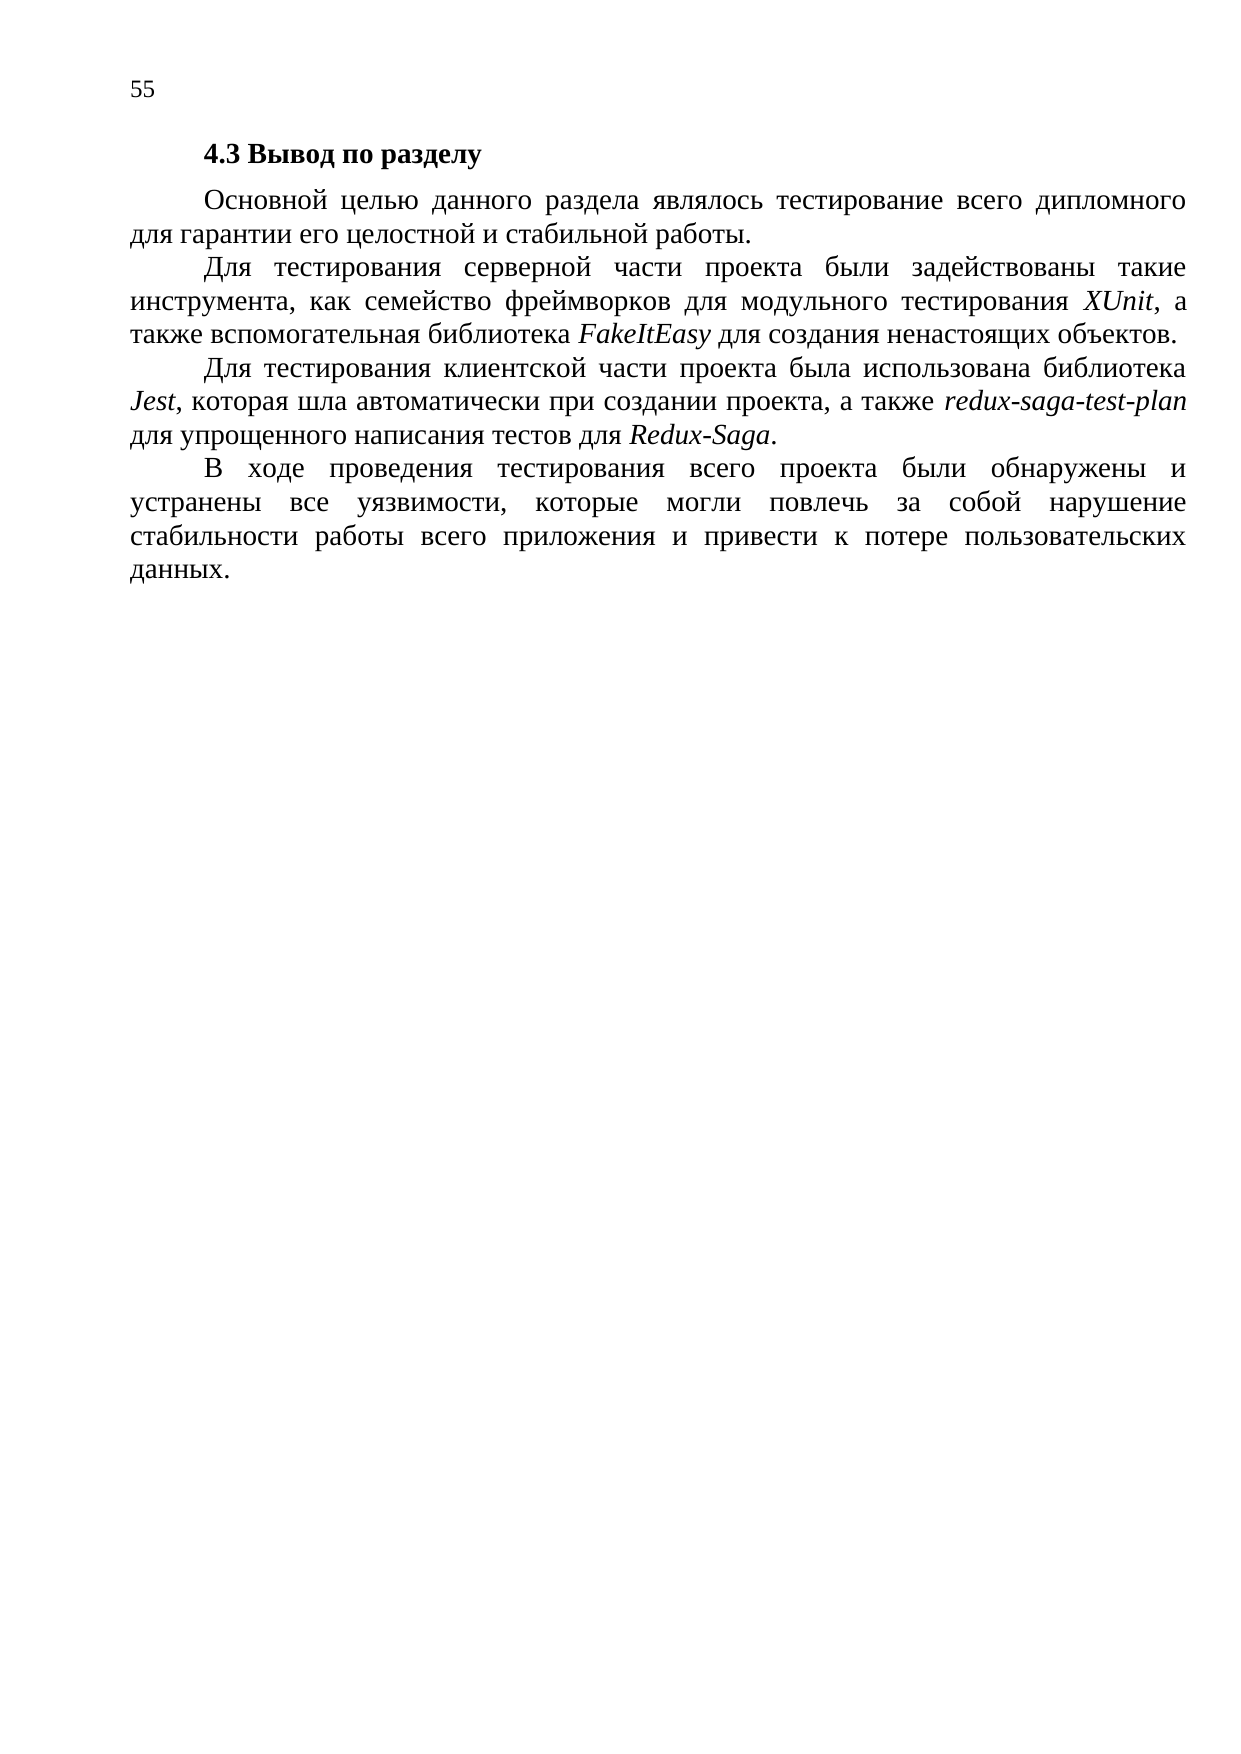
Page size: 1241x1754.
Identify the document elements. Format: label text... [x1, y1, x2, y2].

text Основной целью данного раздела являлось тестирование всего дипломного для гарантии его целостной и стабильной работы. [130, 182, 1187, 249]
text В ходе проведения тестирования всего проекта были обнаружены и устранены все уязвимости, которые могли повлечь за собой нарушение стабильности работы всего приложения и привести к потере пользовательских данных. [130, 451, 1187, 585]
list Вывод по разделу [130, 136, 1187, 170]
text Для тестирования серверной части проекта были задействованы такие инструмента, как семейство фреймворков для модульного тестирования XUnit, а также вспомогательная библиотека FakeItEasy для создания ненастоящих объектов. [130, 249, 1187, 350]
text Для тестирования клиентской части проекта была использована библиотека Jest, которая шла автоматически при создании проекта, а также redux-saga-test-plan для упрощенного написания тестов для Redux-Saga. [130, 350, 1187, 451]
